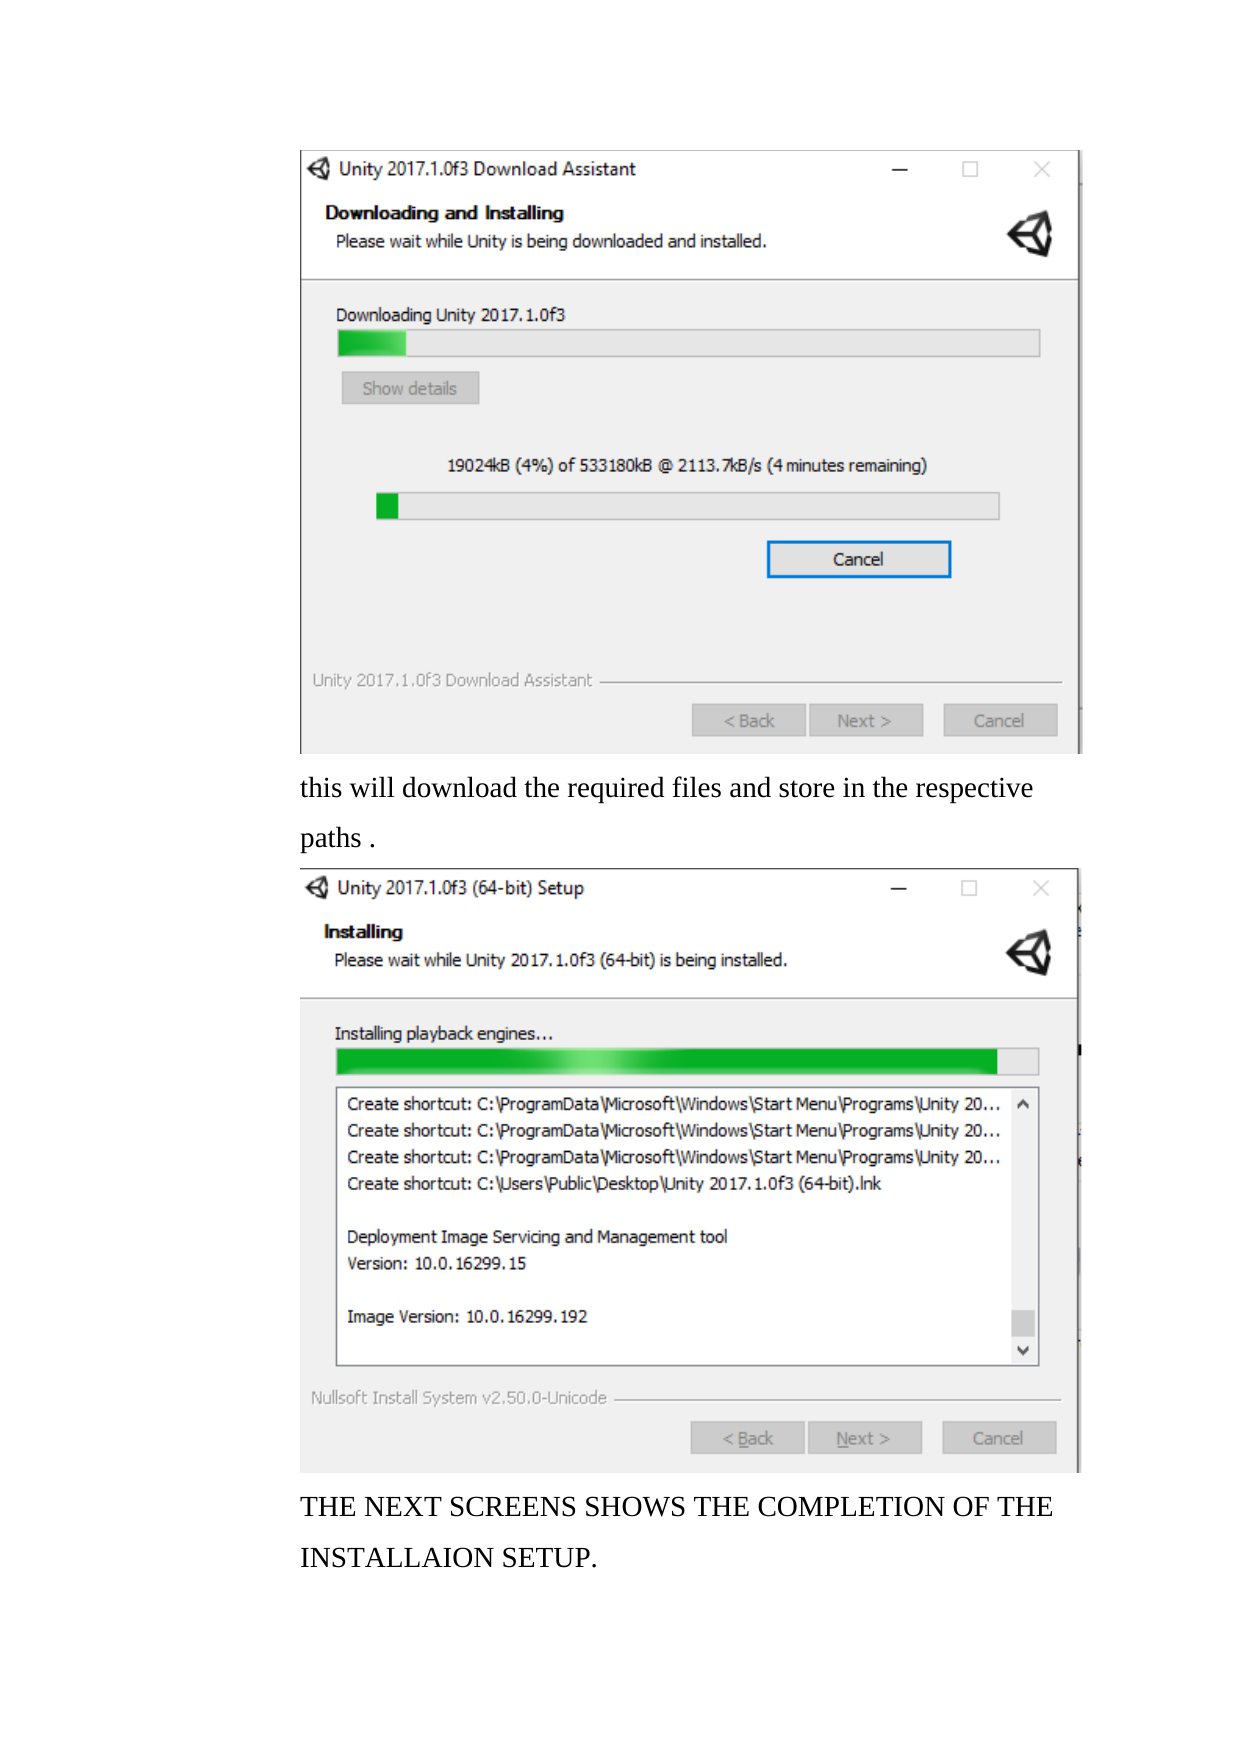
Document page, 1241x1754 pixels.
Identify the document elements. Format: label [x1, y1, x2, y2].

picture [300, 150, 1083, 754]
list [262, 150, 1090, 1573]
picture [300, 868, 1082, 1473]
